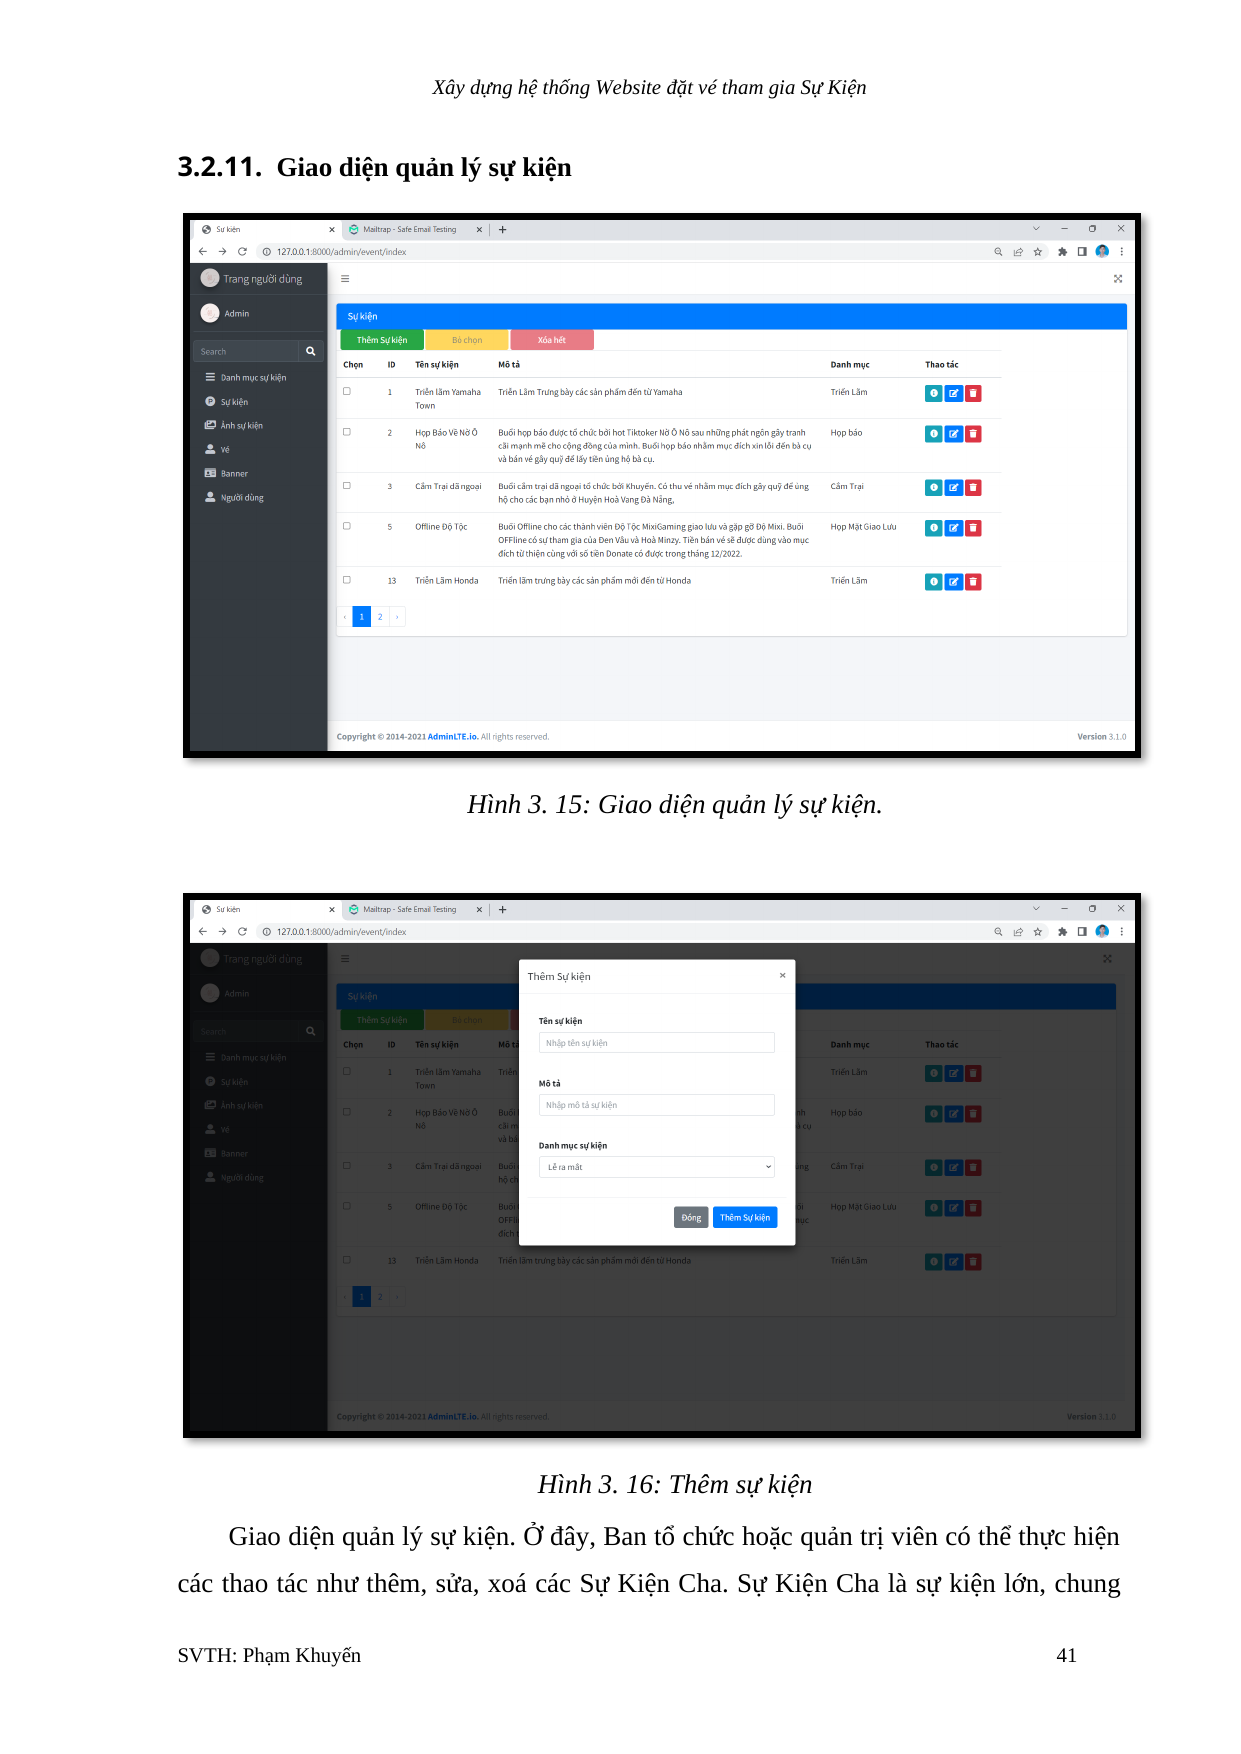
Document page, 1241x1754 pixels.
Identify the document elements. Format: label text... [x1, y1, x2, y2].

text Hình 3. 16: Thêm sự kiện [177, 1468, 1122, 1499]
picture [190, 220, 1135, 751]
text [177, 1520, 1122, 1598]
text Hình 3. 15: Giao diện quản lý sự kiện. [177, 788, 1122, 819]
subtitle Giao diện quản lý sự kiện [177, 148, 1122, 184]
picture [190, 900, 1135, 1431]
